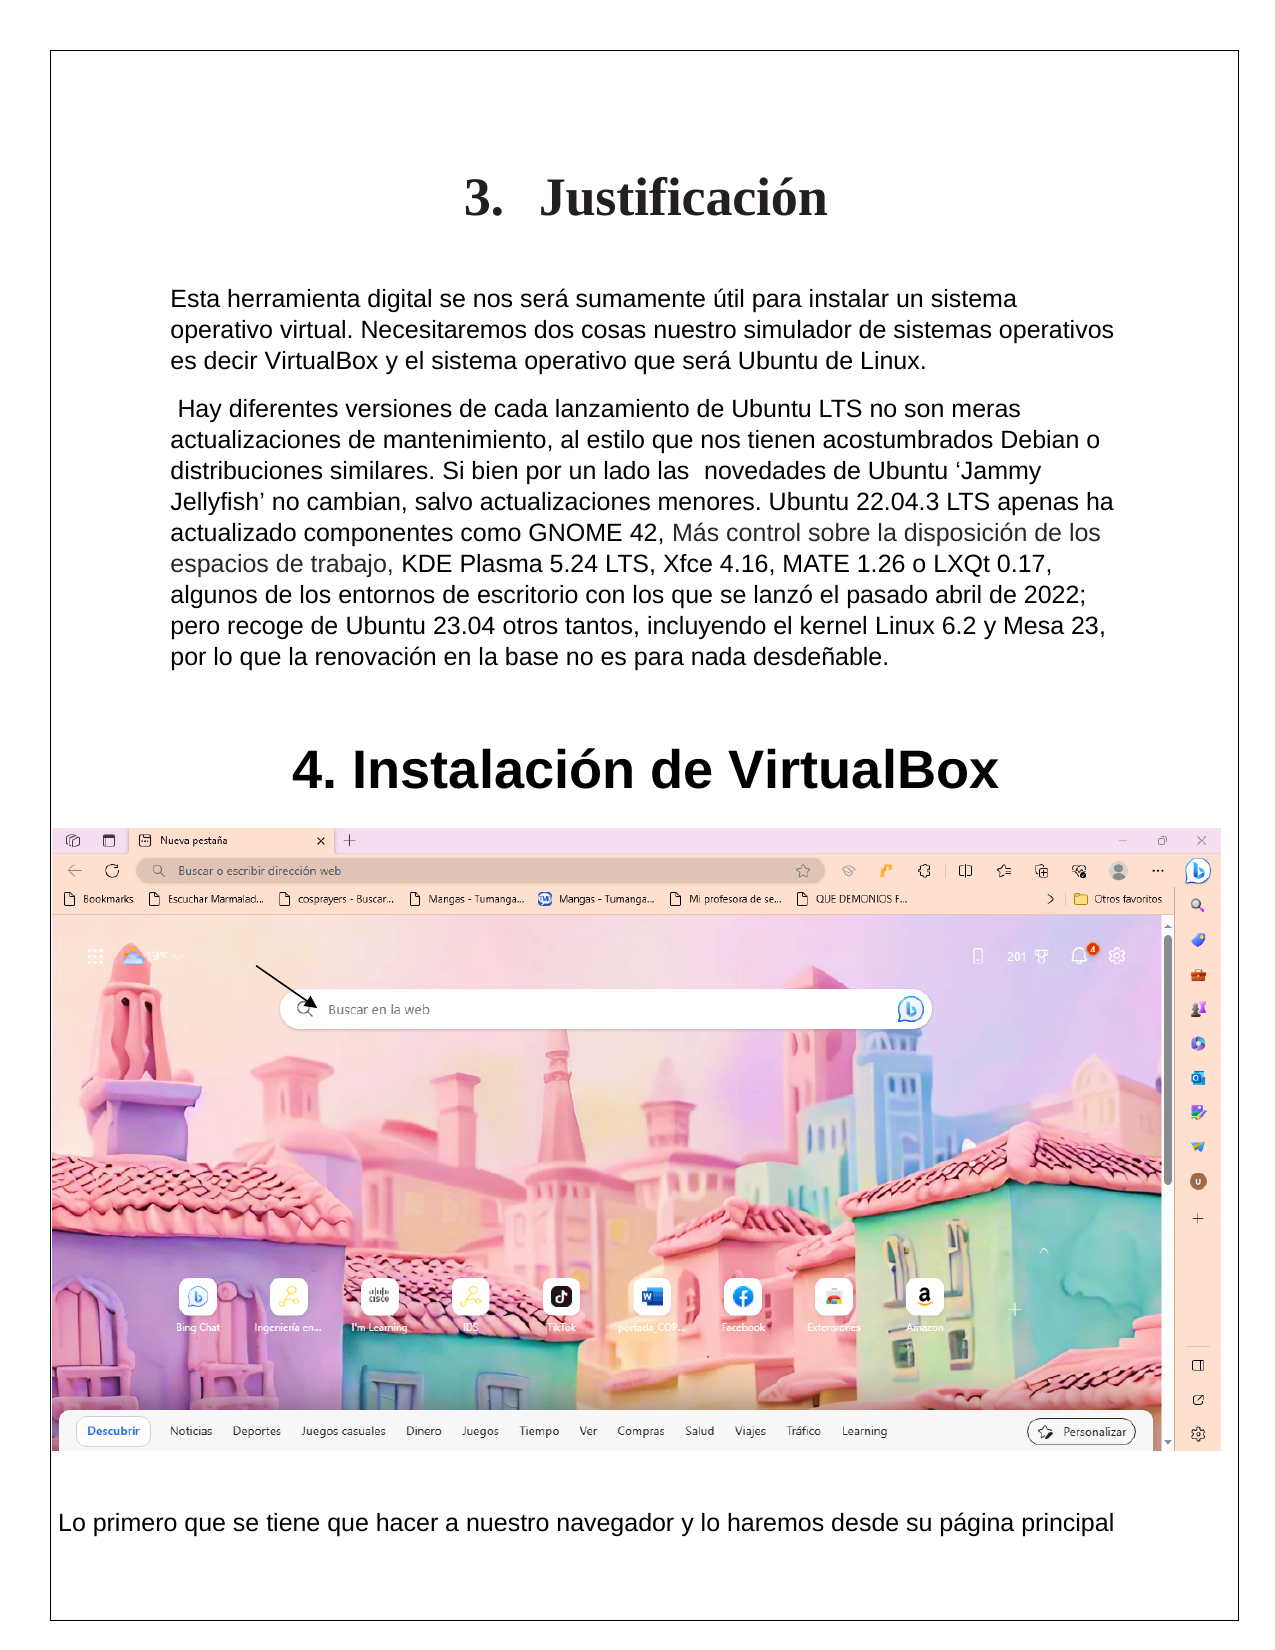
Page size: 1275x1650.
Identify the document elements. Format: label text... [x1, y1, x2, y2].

picture [52, 828, 1221, 1451]
text 4. Instalación de VirtualBox [170, 738, 1121, 800]
list Justificación [170, 164, 1121, 227]
text Esta herramienta digital se nos será sumamente útil para instalar un sistema operativo virtual. Necesitaremos dos cosas nuestro simulador de sistemas operativos es decir VirtualBox y el sistema operativo que será Ubuntu de Linux. [170, 284, 1121, 375]
text Hay diferentes versiones de cada lanzamiento de Ubuntu LTS no son meras actualizaciones de mantenimiento, al estilo que nos tienen acostumbrados Debian o distribuciones similares. Si bien por un lado las novedades de Ubuntu ‘Jammy Jellyfish’ no cambian, salvo actualizaciones menores. Ubuntu 22.04.3 LTS apenas ha actualizado componentes como GNOME 42, Más control sobre la disposición de los espacios de trabajo, KDE Plasma 5.24 LTS, Xfce 4.16, MATE 1.26 o LXQt 0.17, algunos de los entornos de escritorio con los que se lanzó el pasado abril de 2022; pero recoge de Ubuntu 23.04 otros tantos, incluyendo el kernel Linux 6.2 y Mesa 23, por lo que la renovación en la base no es para nada desdeñable. [170, 394, 1121, 671]
